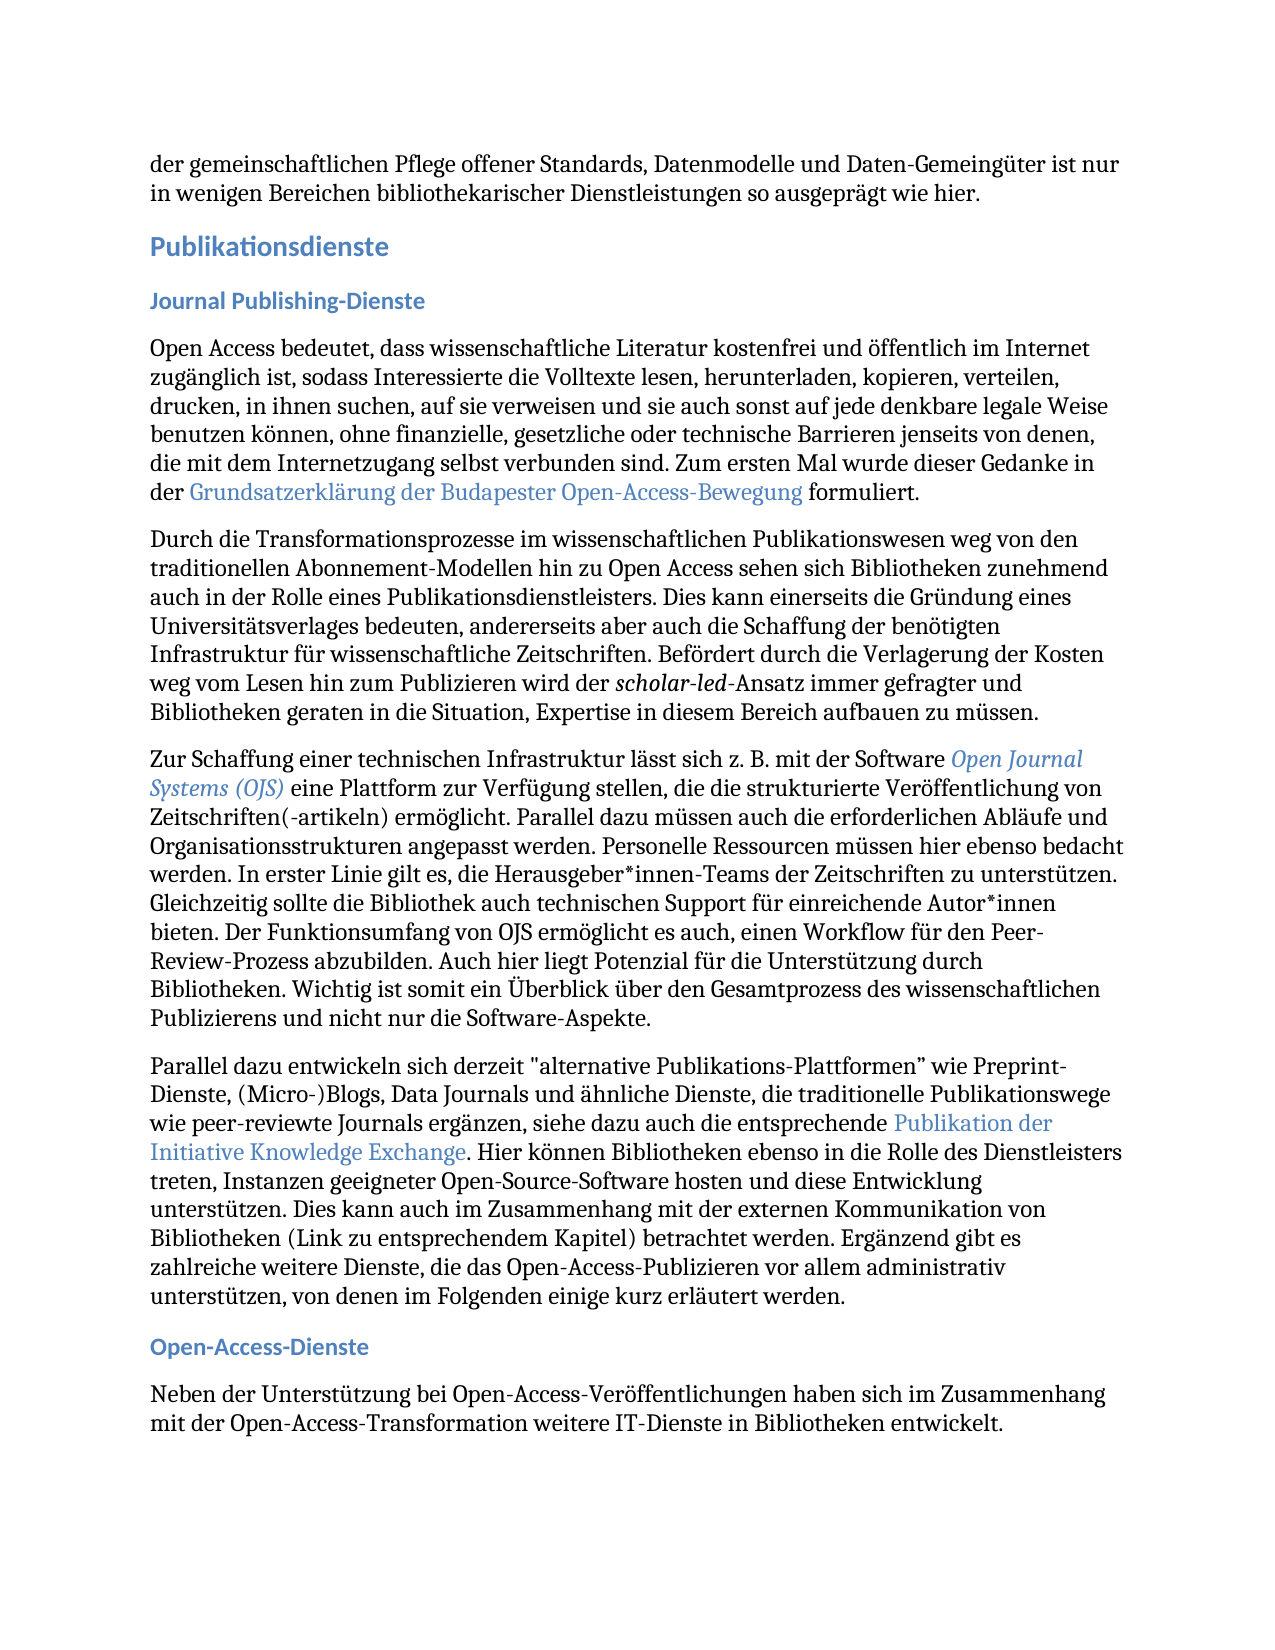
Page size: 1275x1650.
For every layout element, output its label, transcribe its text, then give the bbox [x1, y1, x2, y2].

text Open Access bedeutet, dass wissenschaftliche Literatur kostenfrei und öffentlich im Internet zugänglich ist, sodass Interessierte die Volltexte lesen, herunterladen, kopieren, verteilen, drucken, in ihnen suchen, auf sie verweisen und sie auch sonst auf jede denkbare legale Weise benutzen können, ohne finanzielle, gesetzliche oder technische Barrieren jenseits von denen, die mit dem Internetzugang selbst verbunden sind. Zum ersten Mal wurde dieser Gedanke in der Grundsatzerklärung der Budapester Open-Access-Bewegung formuliert. [150, 334, 1125, 507]
text Neben der Unterstützung bei Open-Access-Veröffentlichungen haben sich im Zusammenhang mit der Open-Access-Transformation weitere IT-Dienste in Bibliotheken entwickelt. [150, 1380, 1125, 1438]
subtitle Publikationsdienste [150, 228, 1125, 264]
subtitle Journal Publishing-Dienste [150, 285, 1125, 315]
text Durch die Transformationsprozesse im wissenschaftlichen Publikationswesen weg von den traditionellen Abonnement-Modellen hin zu Open Access sehen sich Bibliotheken zunehmend auch in der Rolle eines Publikationsdienstleisters. Dies kann einerseits die Gründung eines Universitätsverlages bedeuten, andererseits aber auch die Schaffung der benötigten Infrastruktur für wissenschaftliche Zeitschriften. Befördert durch die Verlagerung der Kosten weg vom Lesen hin zum Publizieren wird der scholar-led-Ansatz immer gefragter und Bibliotheken geraten in die Situation, Expertise in diesem Bereich aufbauen zu müssen. [150, 525, 1125, 727]
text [150, 150, 1125, 207]
subtitle Open-Access-Dienste [150, 1331, 1125, 1362]
text Parallel dazu entwickeln sich derzeit "alternative Publikations-Plattformen” wie Preprint-Dienste, (Micro-)Blogs, Data Journals und ähnliche Dienste, die traditionelle Publikationswege wie peer-reviewte Journals ergänzen, siehe dazu auch die entsprechende Publikation der Initiative Knowledge Exchange. Hier können Bibliotheken ebenso in die Rolle des Dienstleisters treten, Instanzen geeigneter Open-Source-Software hosten und diese Entwicklung unterstützen. Dies kann auch im Zusammenhang mit der externen Kommunikation von Bibliotheken (Link zu entsprechendem Kapitel) betrachtet werden. Ergänzend gibt es zahlreiche weitere Dienste, die das Open-Access-Publizieren vor allem administrativ unterstützen, von denen im Folgenden einige kurz erläutert werden. [150, 1052, 1125, 1310]
text Zur Schaffung einer technischen Infrastruktur lässt sich z. B. mit der Software Open Journal Systems (OJS) eine Plattform zur Verfügung stellen, die die strukturierte Veröffentlichung von Zeitschriften(-artikeln) ermöglicht. Parallel dazu müssen auch die erforderlichen Abläufe und Organisationsstrukturen angepasst werden. Personelle Ressourcen müssen hier ebenso bedacht werden. In erster Linie gilt es, die Herausgeber*innen-Teams der Zeitschriften zu unterstützen. Gleichzeitig sollte die Bibliothek auch technischen Support für einreichende Autor*innen bieten. Der Funktionsumfang von OJS ermöglicht es auch, einen Workflow für den Peer-Review-Prozess abzubilden. Auch hier liegt Potenzial für die Unterstützung durch Bibliotheken. Wichtig ist somit ein Überblick über den Gesamtprozess des wissenschaftlichen Publizierens und nicht nur die Software-Aspekte. [150, 745, 1125, 1033]
